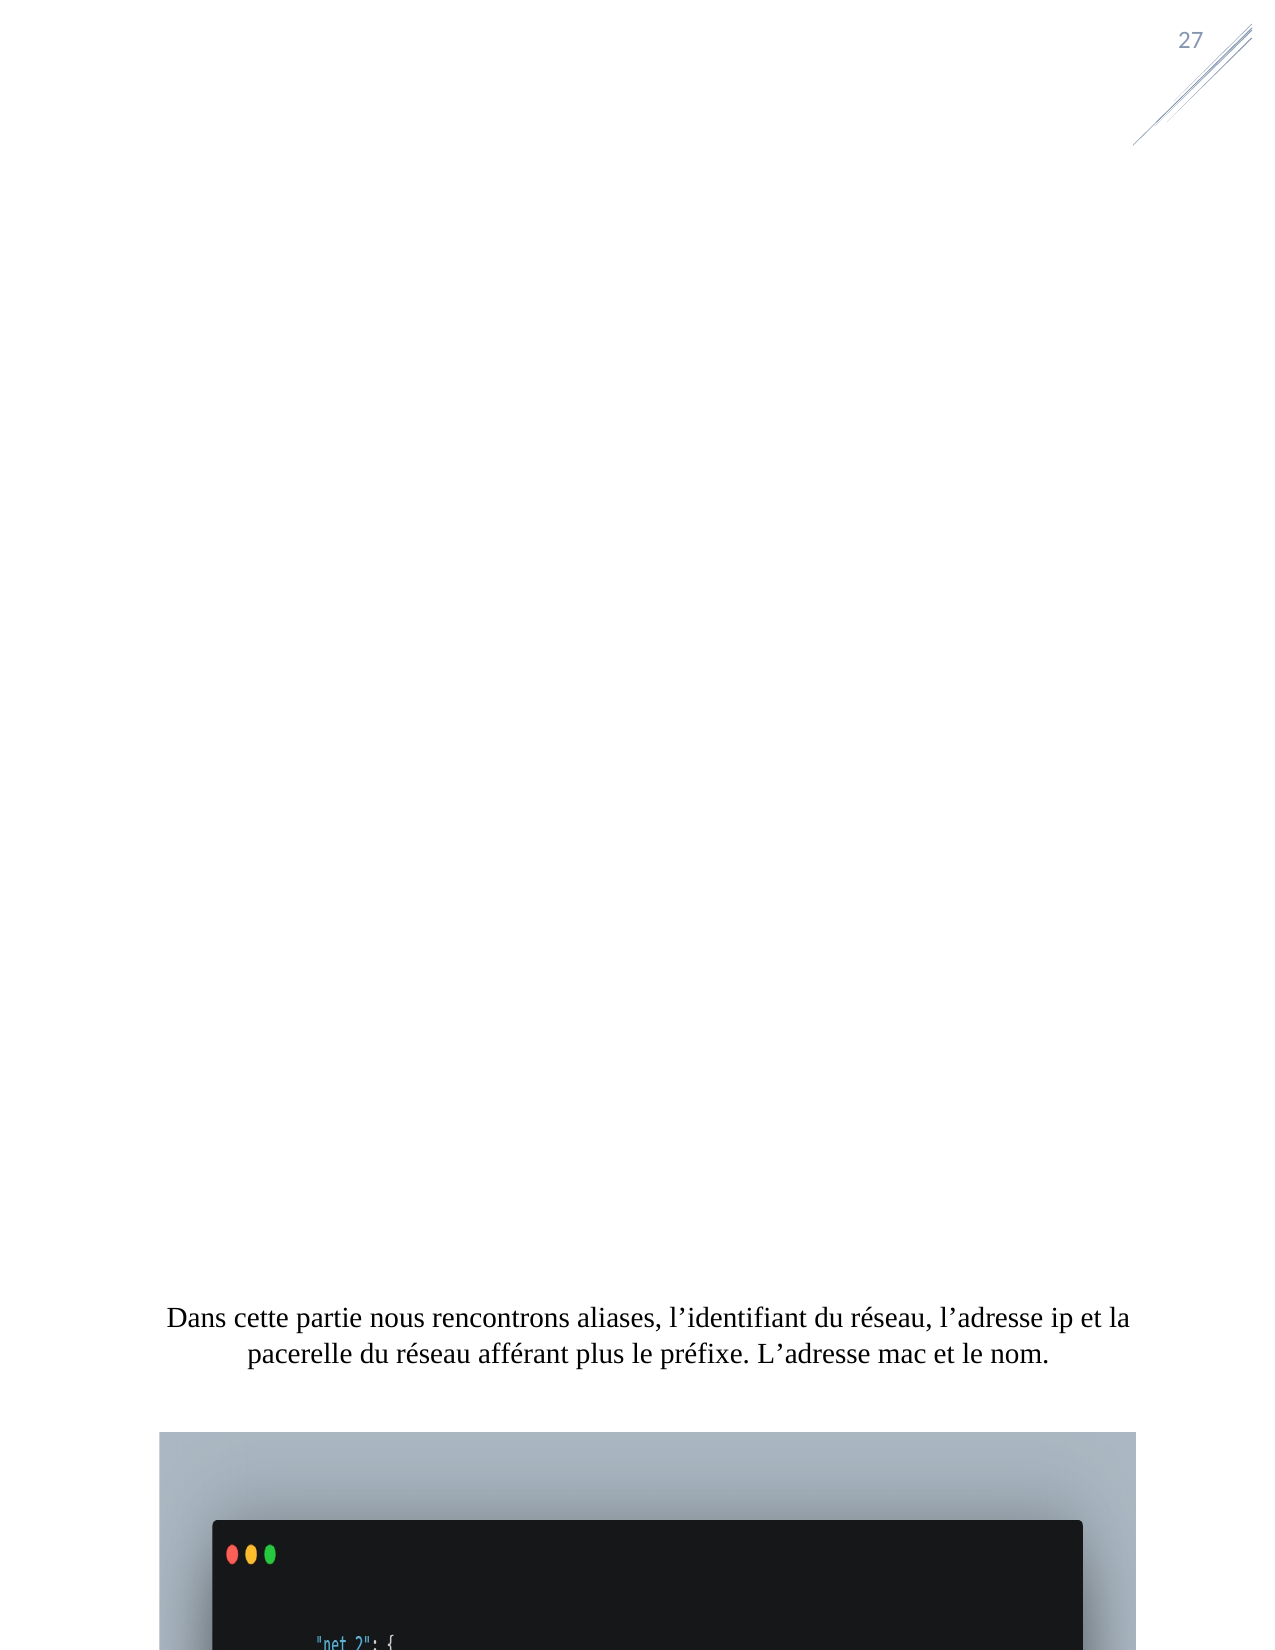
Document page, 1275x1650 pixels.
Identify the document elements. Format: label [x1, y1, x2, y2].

picture [159, 1432, 1136, 1650]
